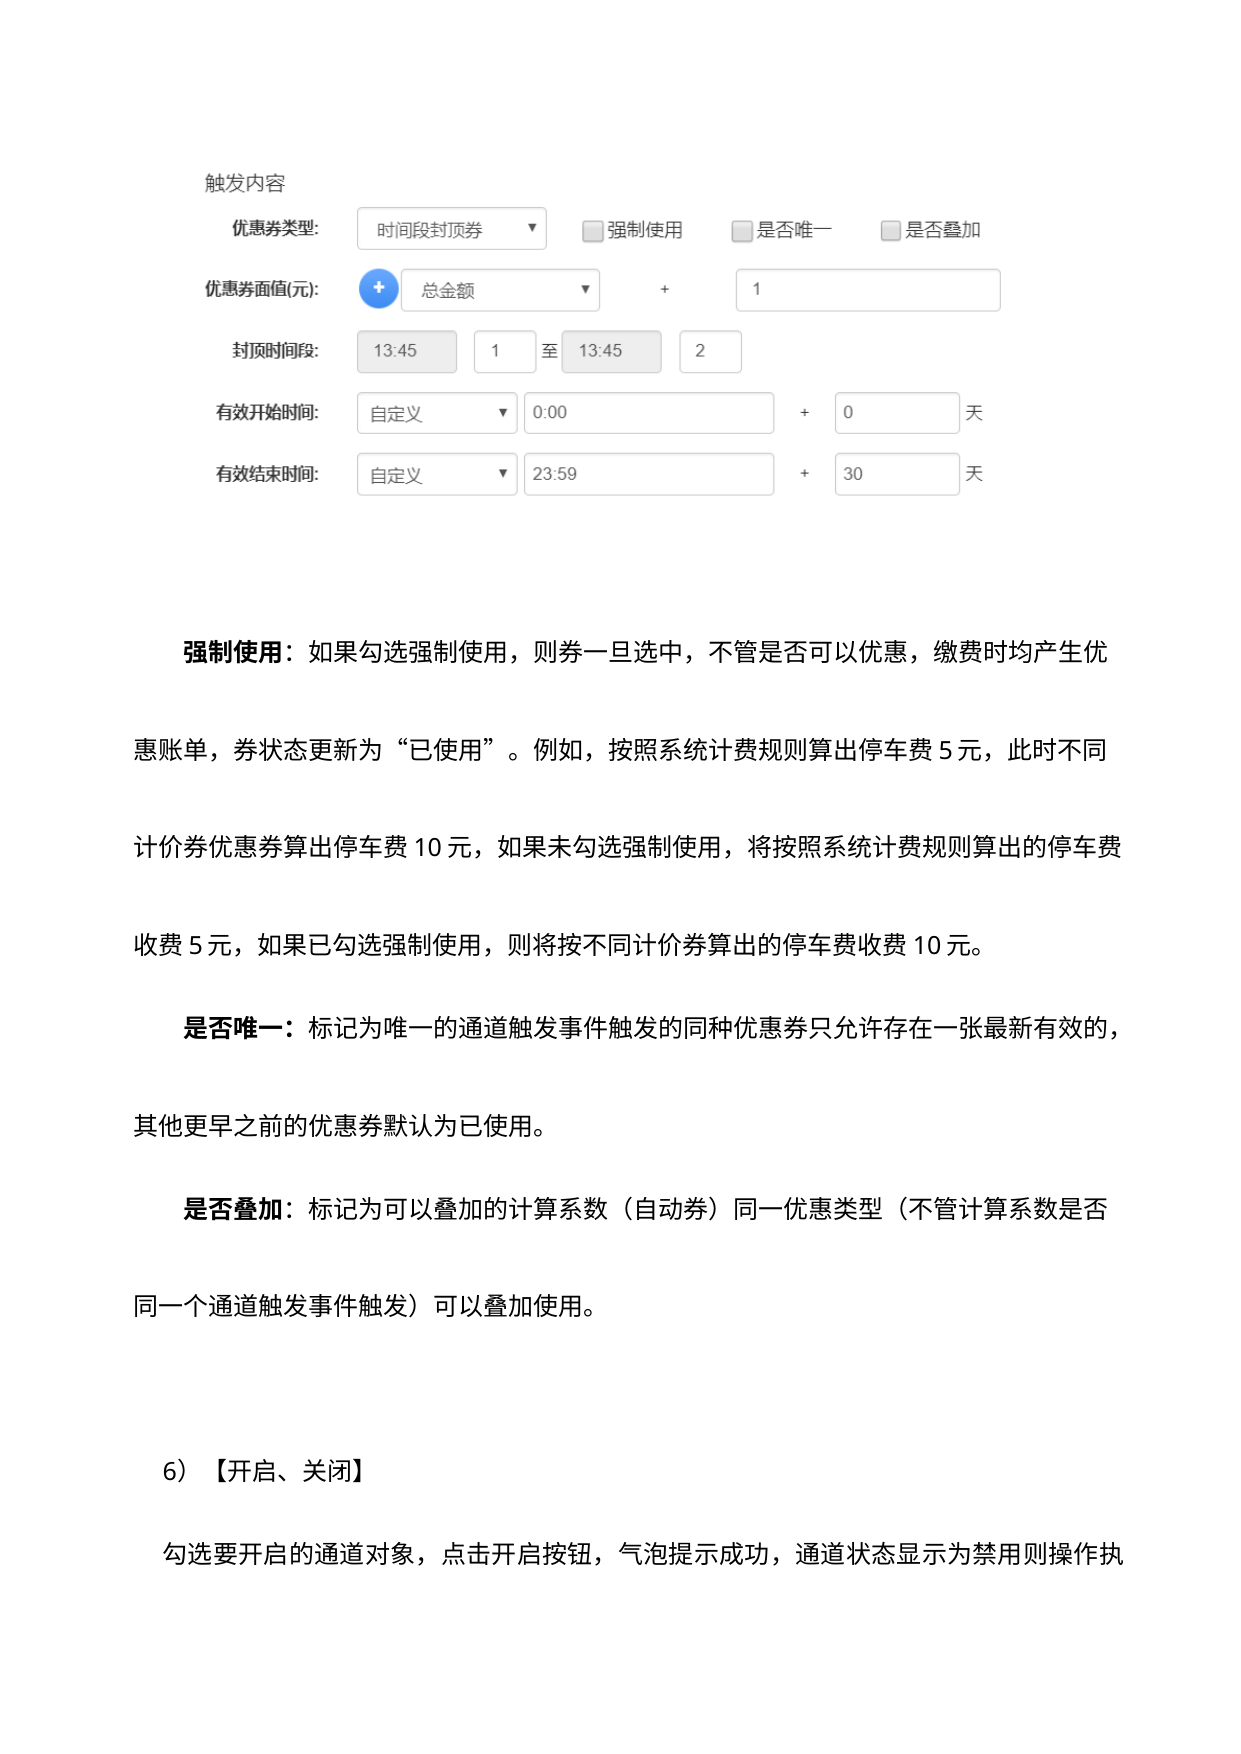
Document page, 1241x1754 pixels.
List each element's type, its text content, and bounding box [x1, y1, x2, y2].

picture [190, 162, 1051, 505]
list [112, 1520, 1128, 1585]
text 是否唯一：标记为唯一的通道触发事件触发的同种优惠券只允许存在一张最新有效的，其他更早之前的优惠券默认为已使用。 [133, 994, 1128, 1157]
text 是否叠加：标记为可以叠加的计算系数（自动券）同一优惠类型（不管计算系数是否同一个通道触发事件触发）可以叠加使用。 [133, 1175, 1128, 1337]
list 6）【开启、关闭】 [112, 1437, 1128, 1502]
text 强制使用：如果勾选强制使用，则券一旦选中，不管是否可以优惠，缴费时均产生优惠账单，券状态更新为“已使用”。例如，按照系统计费规则算出停车费5元，此时不同计价券优惠券算出停车费10元，如果未勾选强制使用，将按照系统计费规则算出的停车费收费5元，如果已勾选强制使用，则将按不同计价券算出的停车费收费10元。 [133, 618, 1128, 976]
